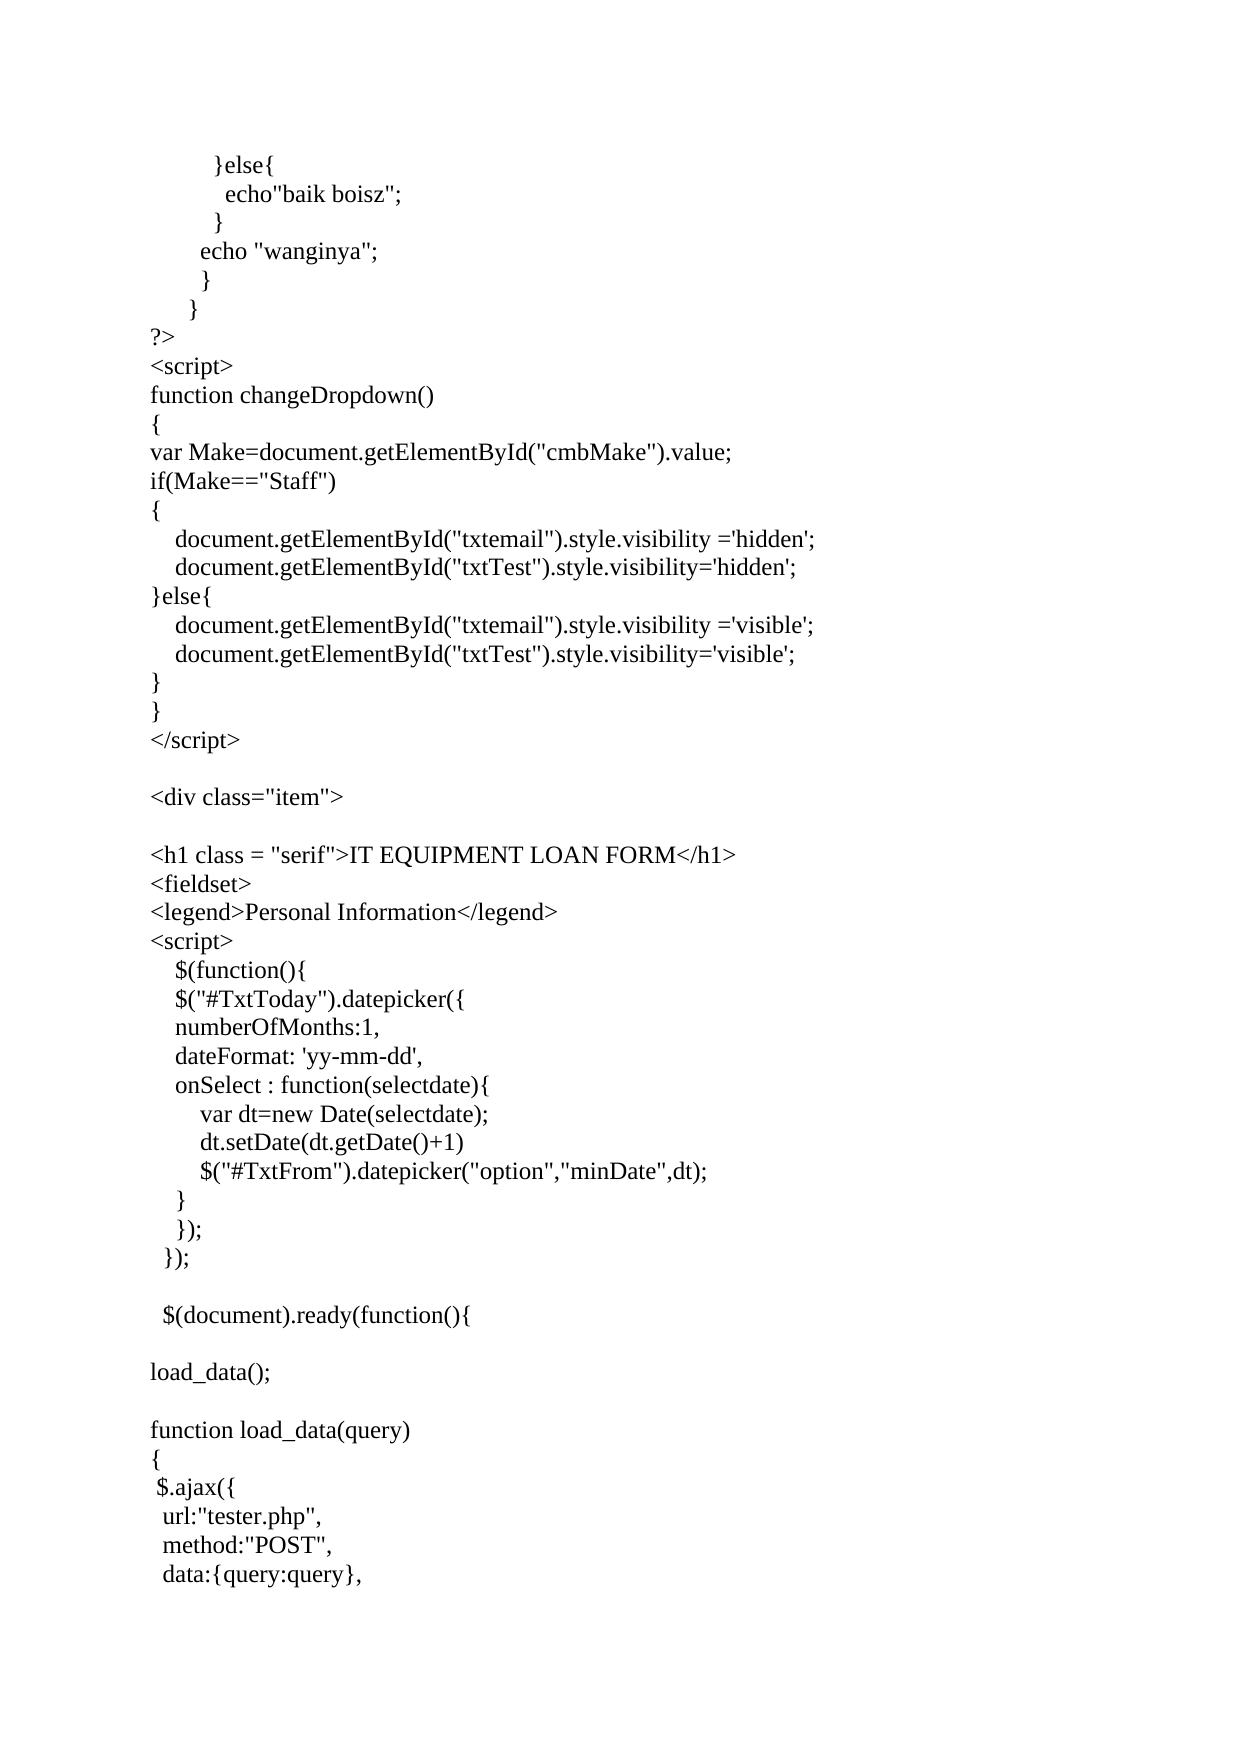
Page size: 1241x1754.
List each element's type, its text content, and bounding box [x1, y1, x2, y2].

text document.getElementById("txtTest").style.visibility='hidden'; [150, 552, 1090, 581]
text var Make=document.getElementById("cmbMake").value; [150, 437, 1090, 466]
text } [150, 696, 1090, 725]
text numberOfMonths:1, [150, 1012, 1090, 1041]
text if(Make=="Staff") [150, 466, 1090, 495]
text function changeDropdown() [150, 380, 1090, 409]
text </script> [150, 725, 1090, 754]
text { [150, 409, 1090, 437]
text <fieldset> [150, 869, 1090, 897]
text $.ajax({ [150, 1472, 1090, 1501]
text dateFormat: 'yy-mm-dd', [150, 1041, 1090, 1070]
text }); [150, 1242, 1090, 1271]
text }else{ [150, 150, 1090, 179]
text <legend>Personal Information</legend> [150, 897, 1090, 926]
text { [150, 495, 1090, 524]
text $("#TxtFrom").datepicker("option","minDate",dt); [150, 1156, 1090, 1185]
text } [150, 207, 1090, 236]
text echo"baik boisz"; [150, 179, 1090, 207]
text } [150, 667, 1090, 696]
text dt.setDate(dt.getDate()+1) [150, 1127, 1090, 1156]
text load_data(); [150, 1357, 1090, 1386]
text <script> [150, 351, 1090, 380]
text document.getElementById("txtemail").style.visibility ='hidden'; [150, 524, 1090, 552]
text ?> [150, 322, 1090, 351]
text }else{ [150, 581, 1090, 610]
text } [150, 265, 1090, 294]
text document.getElementById("txtemail").style.visibility ='visible'; [150, 610, 1090, 639]
text $(function(){ [150, 955, 1090, 984]
text <h1 class = "serif">IT EQUIPMENT LOAN FORM</h1> [150, 840, 1090, 869]
text $("#TxtToday").datepicker({ [150, 984, 1090, 1012]
text url:"tester.php", [150, 1501, 1090, 1530]
text echo "wanginya"; [150, 236, 1090, 265]
text method:"POST", [150, 1530, 1090, 1559]
text { [150, 1444, 1090, 1472]
text <div class="item"> [150, 782, 1090, 811]
text $(document).ready(function(){ [150, 1300, 1090, 1329]
text data:{query:query}, [150, 1559, 1090, 1587]
text }); [150, 1214, 1090, 1242]
text onSelect : function(selectdate){ [150, 1070, 1090, 1099]
text } [150, 1185, 1090, 1214]
text document.getElementById("txtTest").style.visibility='visible'; [150, 639, 1090, 667]
text } [150, 294, 1090, 322]
text var dt=new Date(selectdate); [150, 1099, 1090, 1127]
text <script> [150, 926, 1090, 955]
text function load_data(query) [150, 1415, 1090, 1444]
